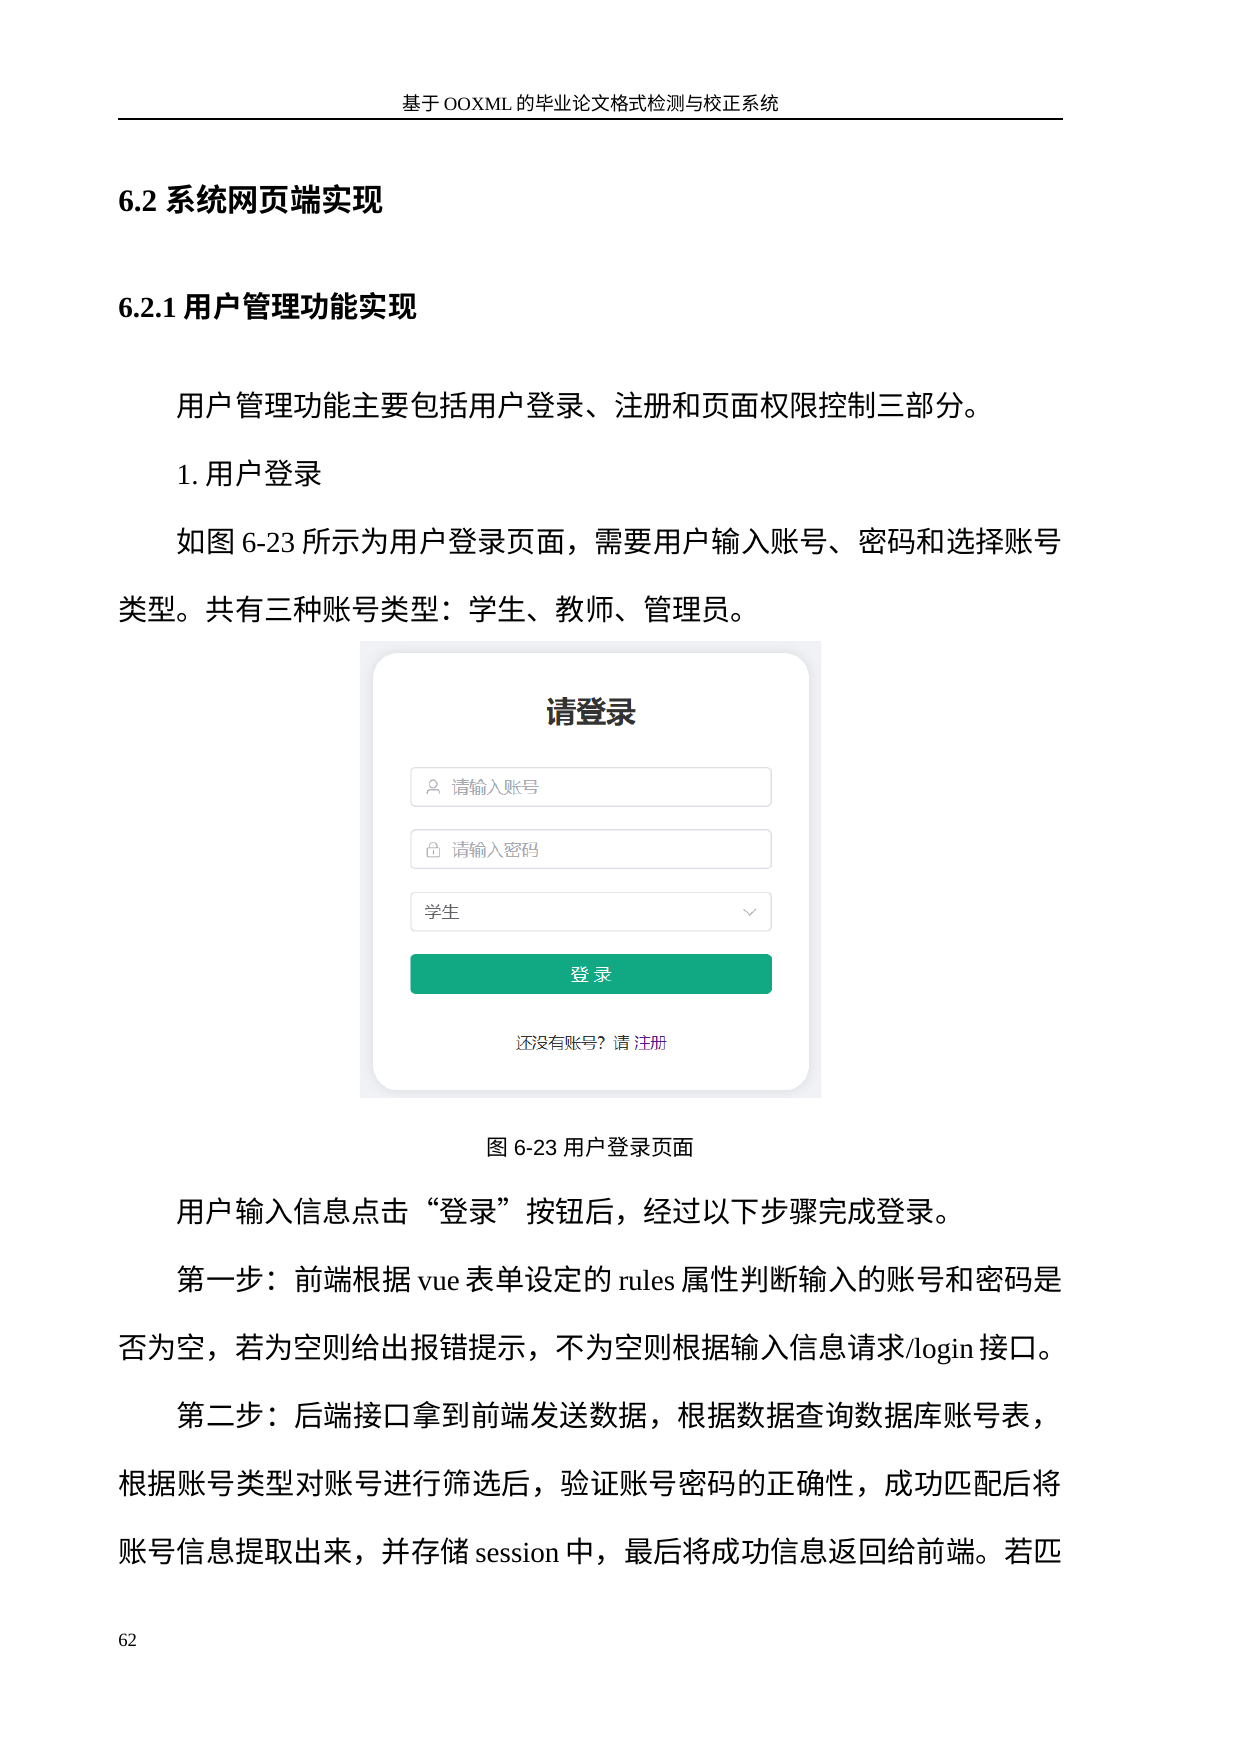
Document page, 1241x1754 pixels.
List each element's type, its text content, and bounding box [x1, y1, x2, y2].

subtitle 系统网页端实现 [118, 164, 1063, 232]
text 用户输入信息点击“登录”按钮后，经过以下步骤完成登录。 [118, 1176, 1063, 1244]
subtitle 用户管理功能实现 [118, 271, 1063, 339]
text 第一步：前端根据vue表单设定的rules属性判断输入的账号和密码是否为空，若为空则给出报错提示，不为空则根据输入信息请求/login接口。 [118, 1244, 1063, 1379]
list 用户登录 [118, 438, 1063, 506]
text 第二步：后端接口拿到前端发送数据，根据数据查询数据库账号表，根据账号类型对账号进行筛选后，验证账号密码的正确性，成功匹配后将账号信息提取出来，并存储session中，最后将成功信息返回给前端。若匹配失败则返回错误信息。 [118, 1379, 1063, 1583]
text 用户管理功能主要包括用户登录、注册和页面权限控制三部分。 [118, 370, 1063, 438]
picture [359, 641, 822, 1098]
